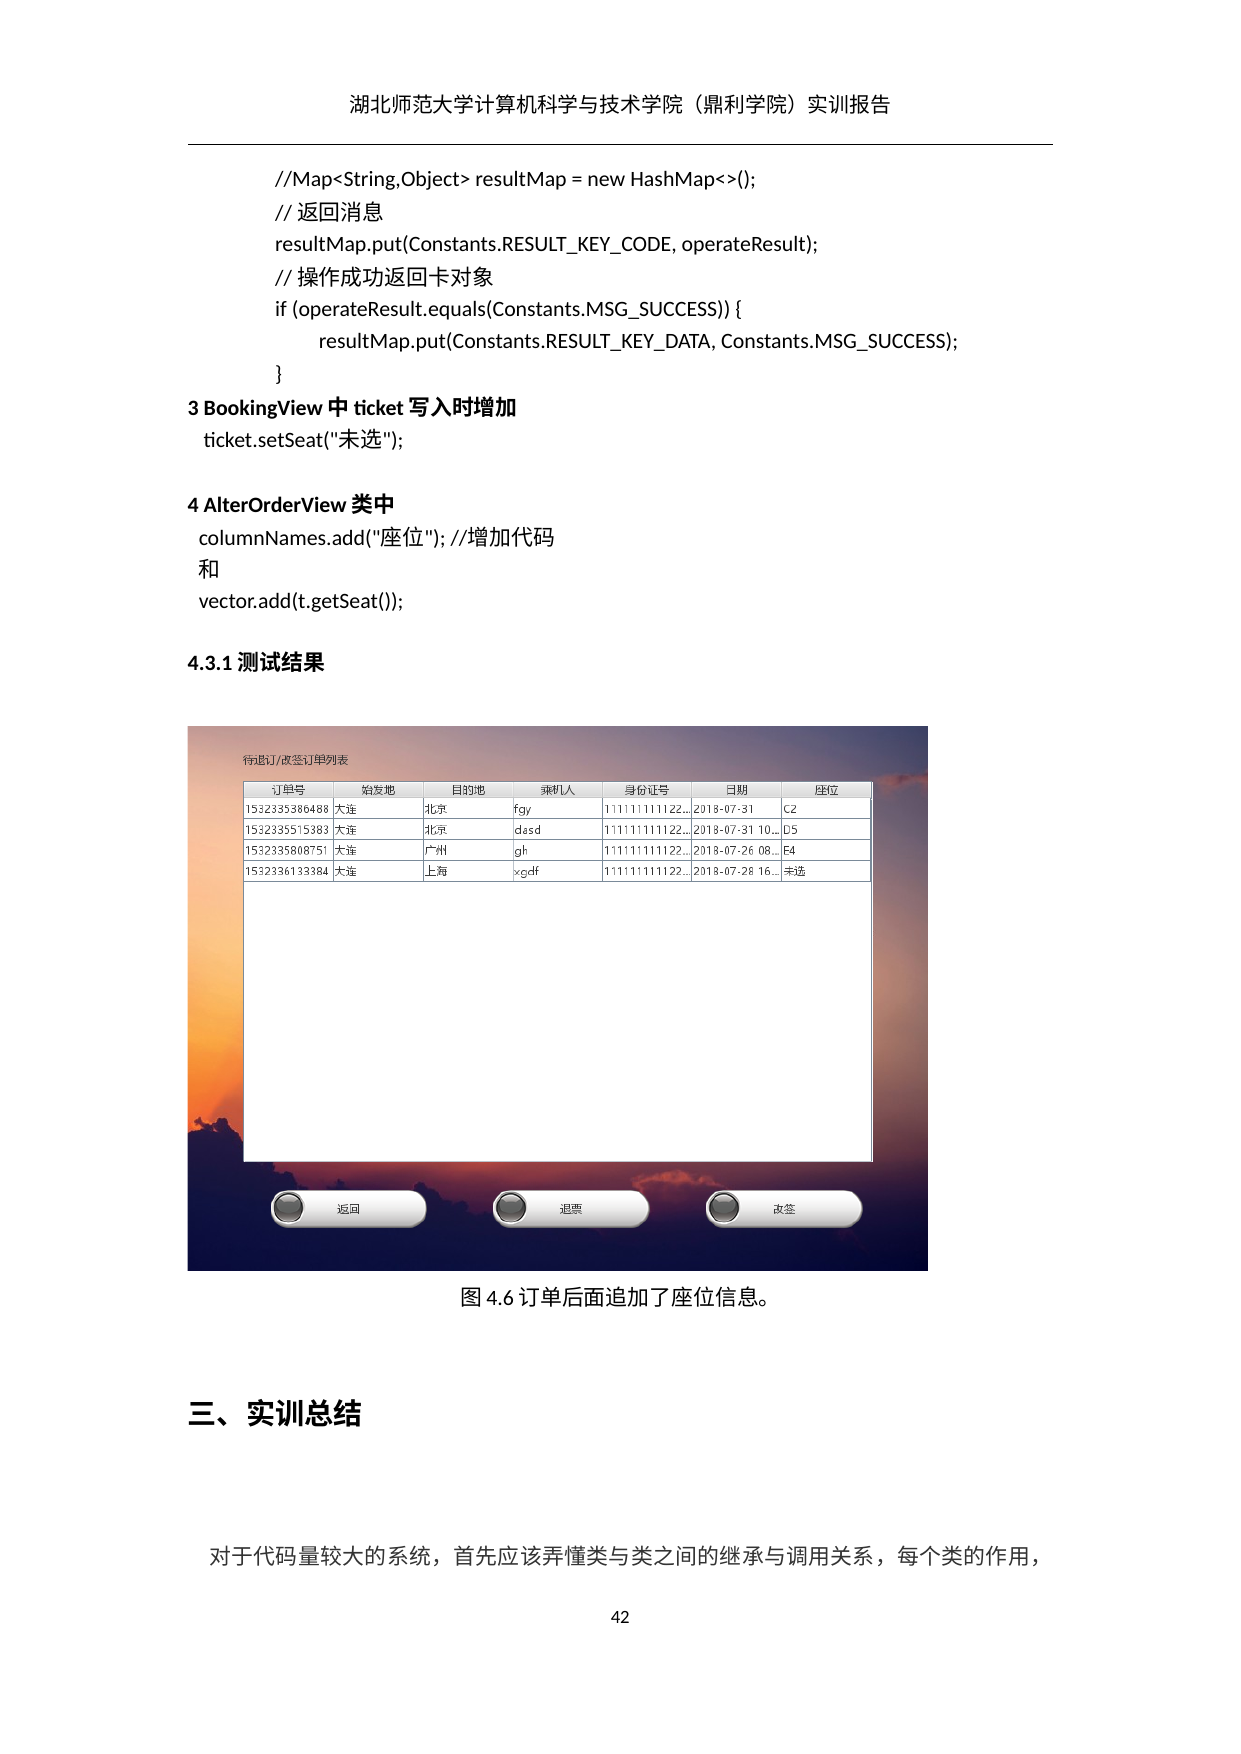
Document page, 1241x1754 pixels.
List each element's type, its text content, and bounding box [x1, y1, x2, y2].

text // 操作成功返回卡对象 [187, 259, 1053, 292]
text resultMap.put(Constants.RESULT_KEY_CODE, operateResult); [187, 227, 1053, 259]
text } [187, 357, 1053, 389]
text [187, 1538, 1053, 1571]
text 4 AlterOrderView类中 [187, 487, 1053, 519]
text 和 [187, 552, 1053, 584]
text ticket.setSeat("未选"); [187, 422, 1053, 454]
text //Map<String,Object> resultMap = new HashMap<>(); [187, 162, 1053, 194]
text 图4.6订单后面追加了座位信息。 [187, 1279, 1053, 1312]
text // 返回消息 [187, 194, 1053, 227]
text if (operateResult.equals(Constants.MSG_SUCCESS)) { [187, 292, 1053, 324]
subtitle 4.3.1 测试结果 [187, 644, 1053, 677]
picture [187, 726, 928, 1271]
subtitle 三、实训总结 [187, 1379, 1053, 1444]
text vector.add(t.getSeat()); [187, 584, 1053, 617]
text resultMap.put(Constants.RESULT_KEY_DATA, Constants.MSG_SUCCESS); [187, 324, 1053, 357]
text 3 BookingView中ticket写入时增加 [187, 389, 1053, 422]
text columnNames.add("座位"); //增加代码 [187, 519, 1053, 552]
